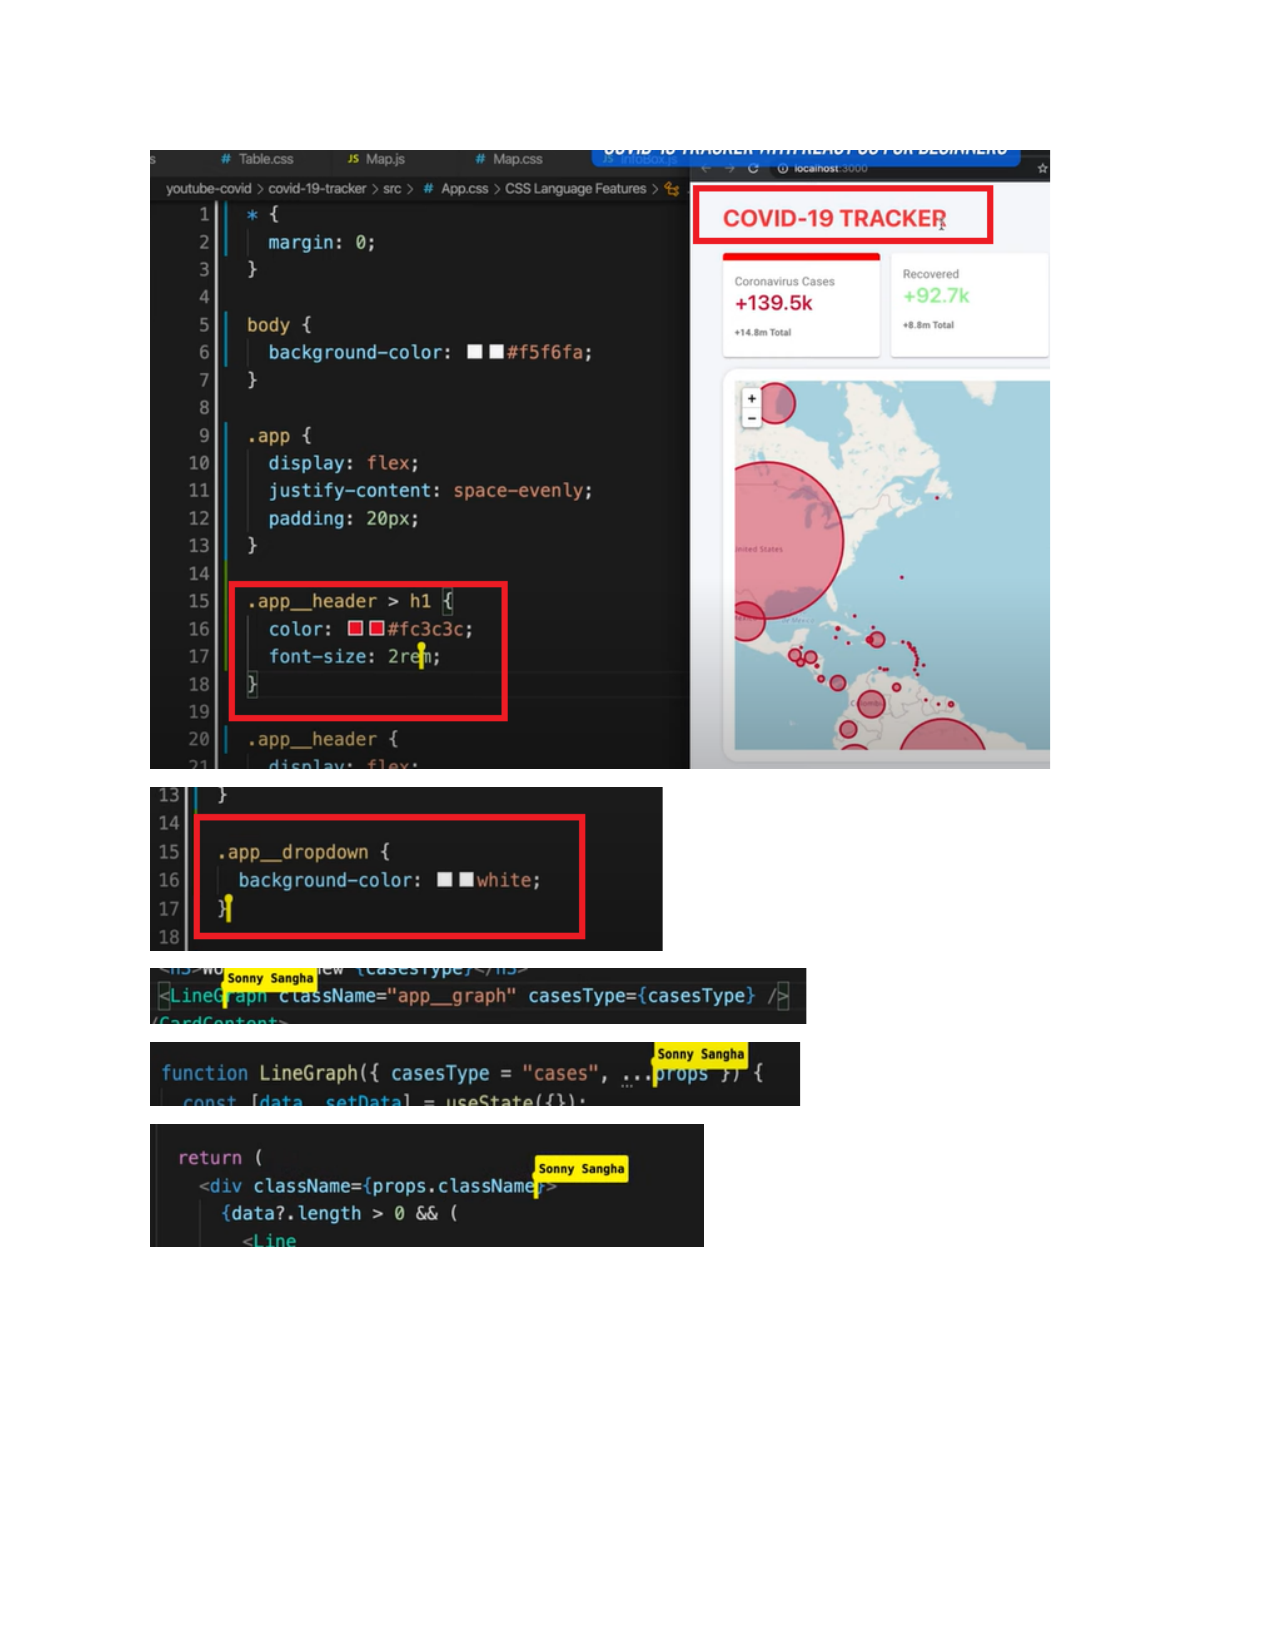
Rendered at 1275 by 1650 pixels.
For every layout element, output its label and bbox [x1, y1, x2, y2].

picture [150, 968, 807, 1024]
picture [150, 1124, 704, 1247]
picture [150, 1042, 800, 1106]
picture [150, 150, 1050, 769]
picture [150, 787, 663, 951]
